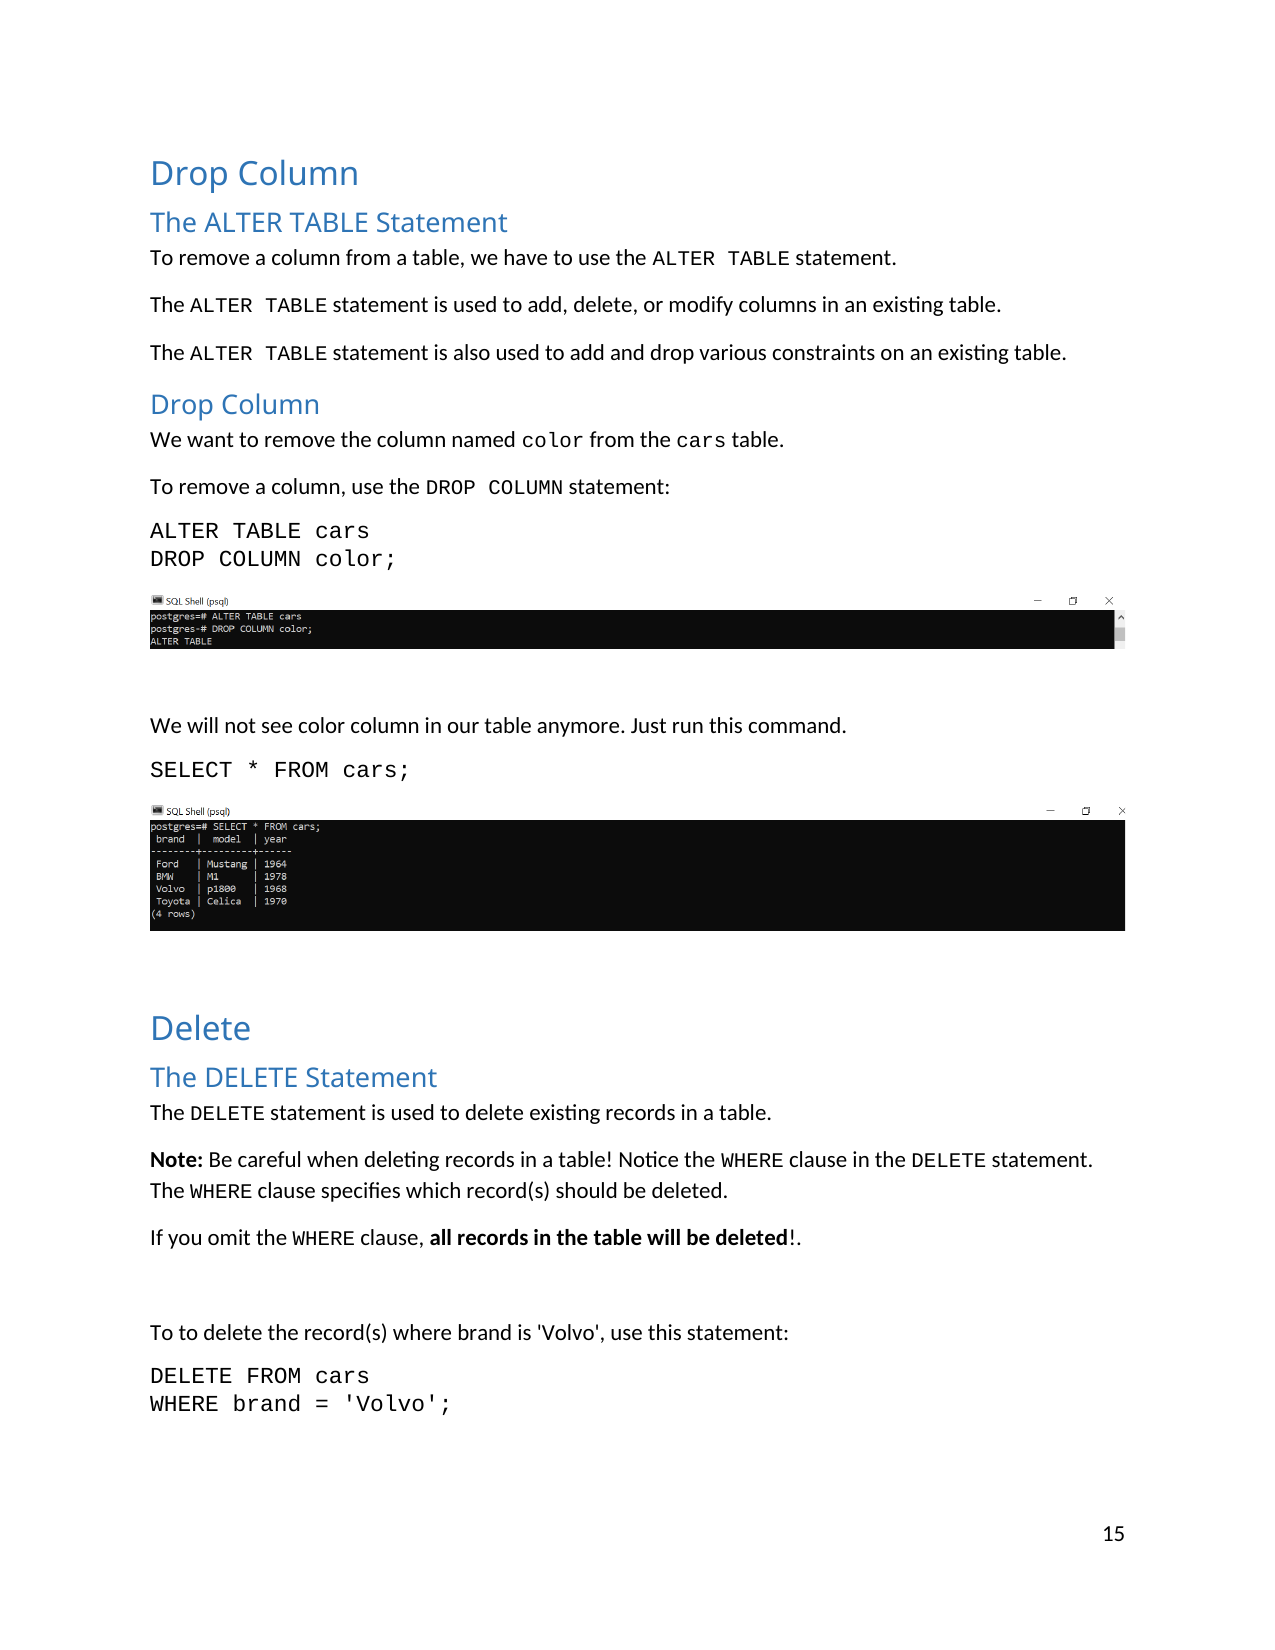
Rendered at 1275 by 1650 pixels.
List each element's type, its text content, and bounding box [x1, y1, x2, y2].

text The ALTER TABLE statement is used to add, delete, or modify columns in an existing table. [150, 290, 1125, 319]
picture [150, 592, 1125, 649]
subtitle Drop Column [150, 150, 1125, 195]
subtitle Drop Column [150, 385, 1125, 422]
text To to delete the record(s) where brand is 'Volvo', use this statement: [150, 1318, 1125, 1346]
text SELECT * FROM cars; [150, 758, 1125, 784]
text We will not see color column in our table anymore. Just run this command. [150, 712, 1125, 739]
text Note: Be careful when deleting records in a table! Notice the WHERE clause in the DELETE statement. The WHERE clause specifies which record(s) should be deleted. [150, 1145, 1125, 1204]
subtitle The DELETE Statement [150, 1058, 1125, 1095]
text To remove a column from a table, we have to use the ALTER TABLE statement. [150, 243, 1125, 271]
text ALTER TABLE cars DROP COLUMN color; [150, 520, 1125, 573]
text The ALTER TABLE statement is also used to add and drop various constraints on an existing table. [150, 338, 1125, 366]
text If you omit the WHERE clause, all records in the table will be deleted!. [150, 1223, 1125, 1252]
text The DELETE statement is used to delete existing records in a table. [150, 1098, 1125, 1126]
text To remove a column, use the DROP COLUMN statement: [150, 472, 1125, 501]
text DELETE FROM cars WHERE brand = 'Volvo'; [150, 1364, 1125, 1418]
subtitle The ALTER TABLE Statement [150, 203, 1125, 240]
picture [150, 803, 1125, 931]
subtitle Delete [150, 1005, 1125, 1050]
text We want to remove the column named color from the cars table. [150, 425, 1125, 453]
